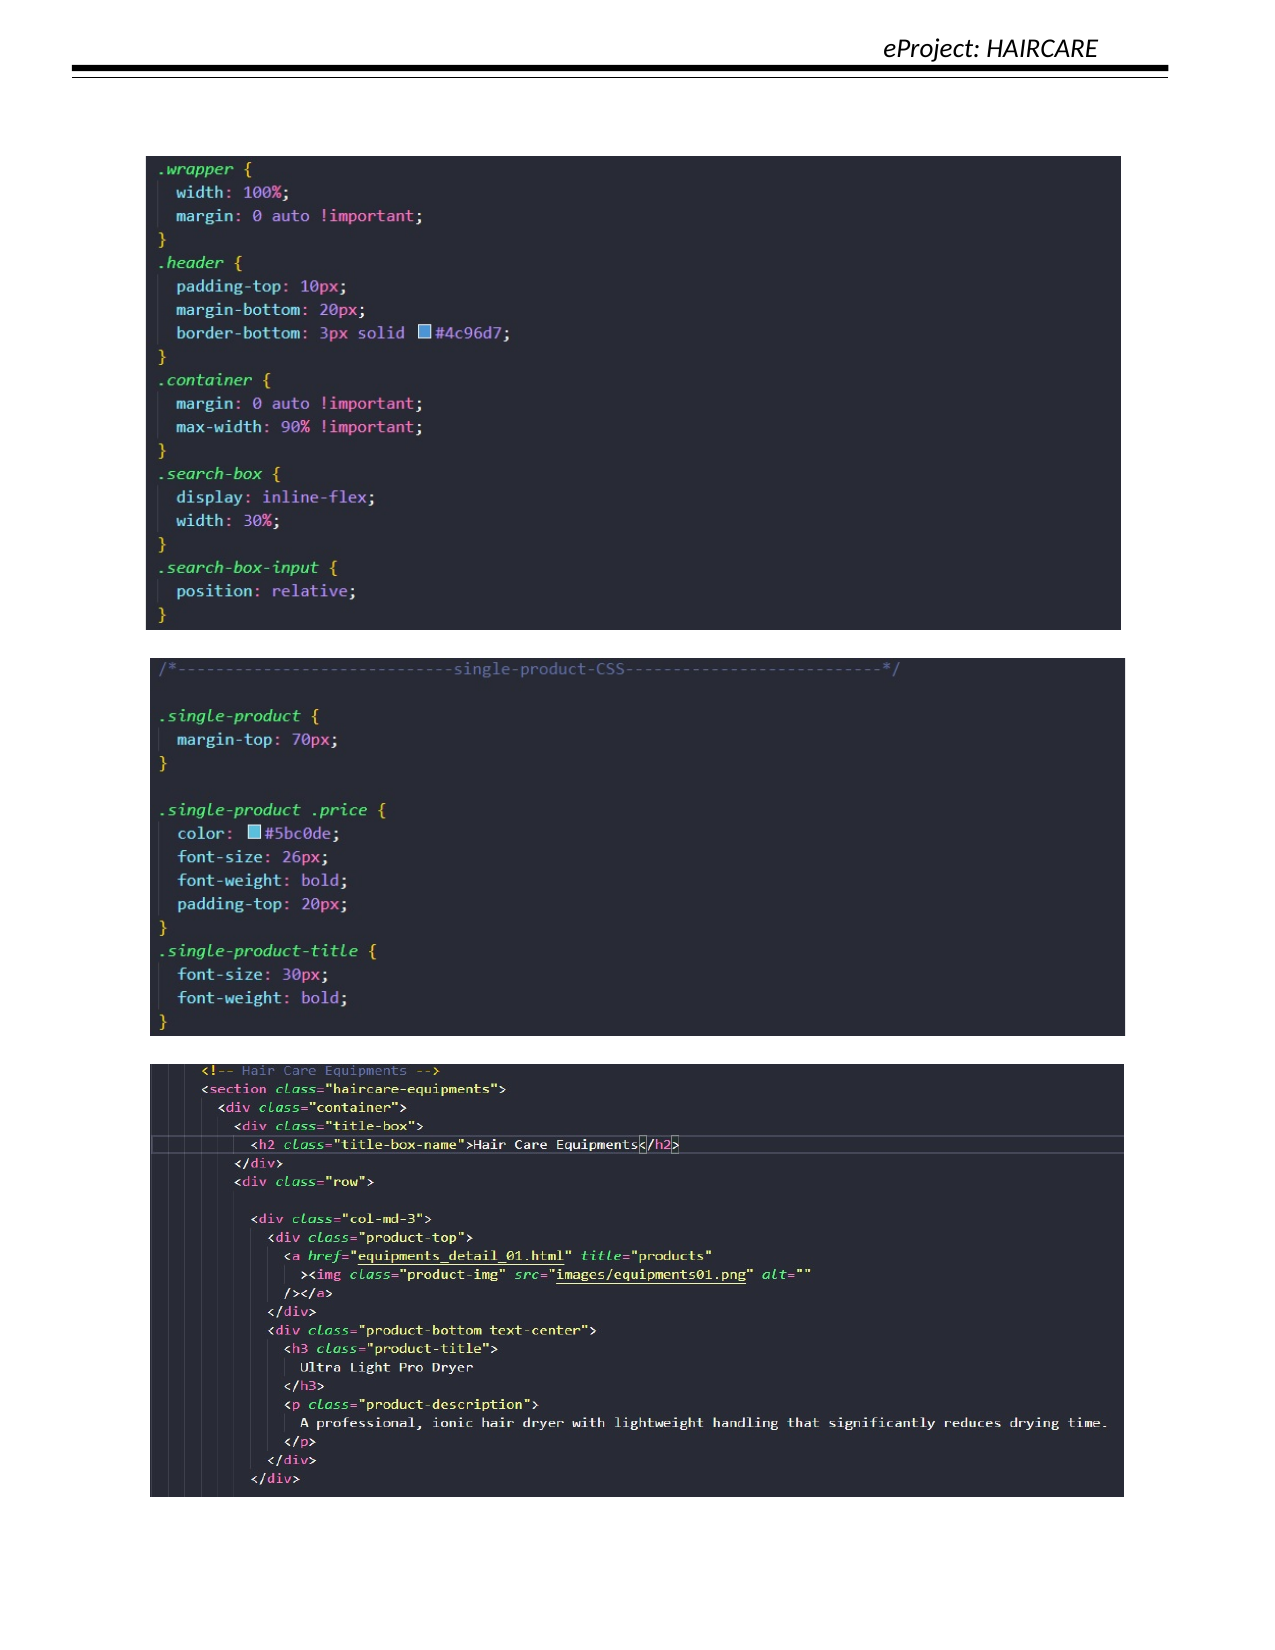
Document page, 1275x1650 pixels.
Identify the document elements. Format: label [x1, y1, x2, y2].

picture [145, 156, 1121, 630]
picture [150, 1064, 1124, 1497]
picture [150, 658, 1125, 1036]
